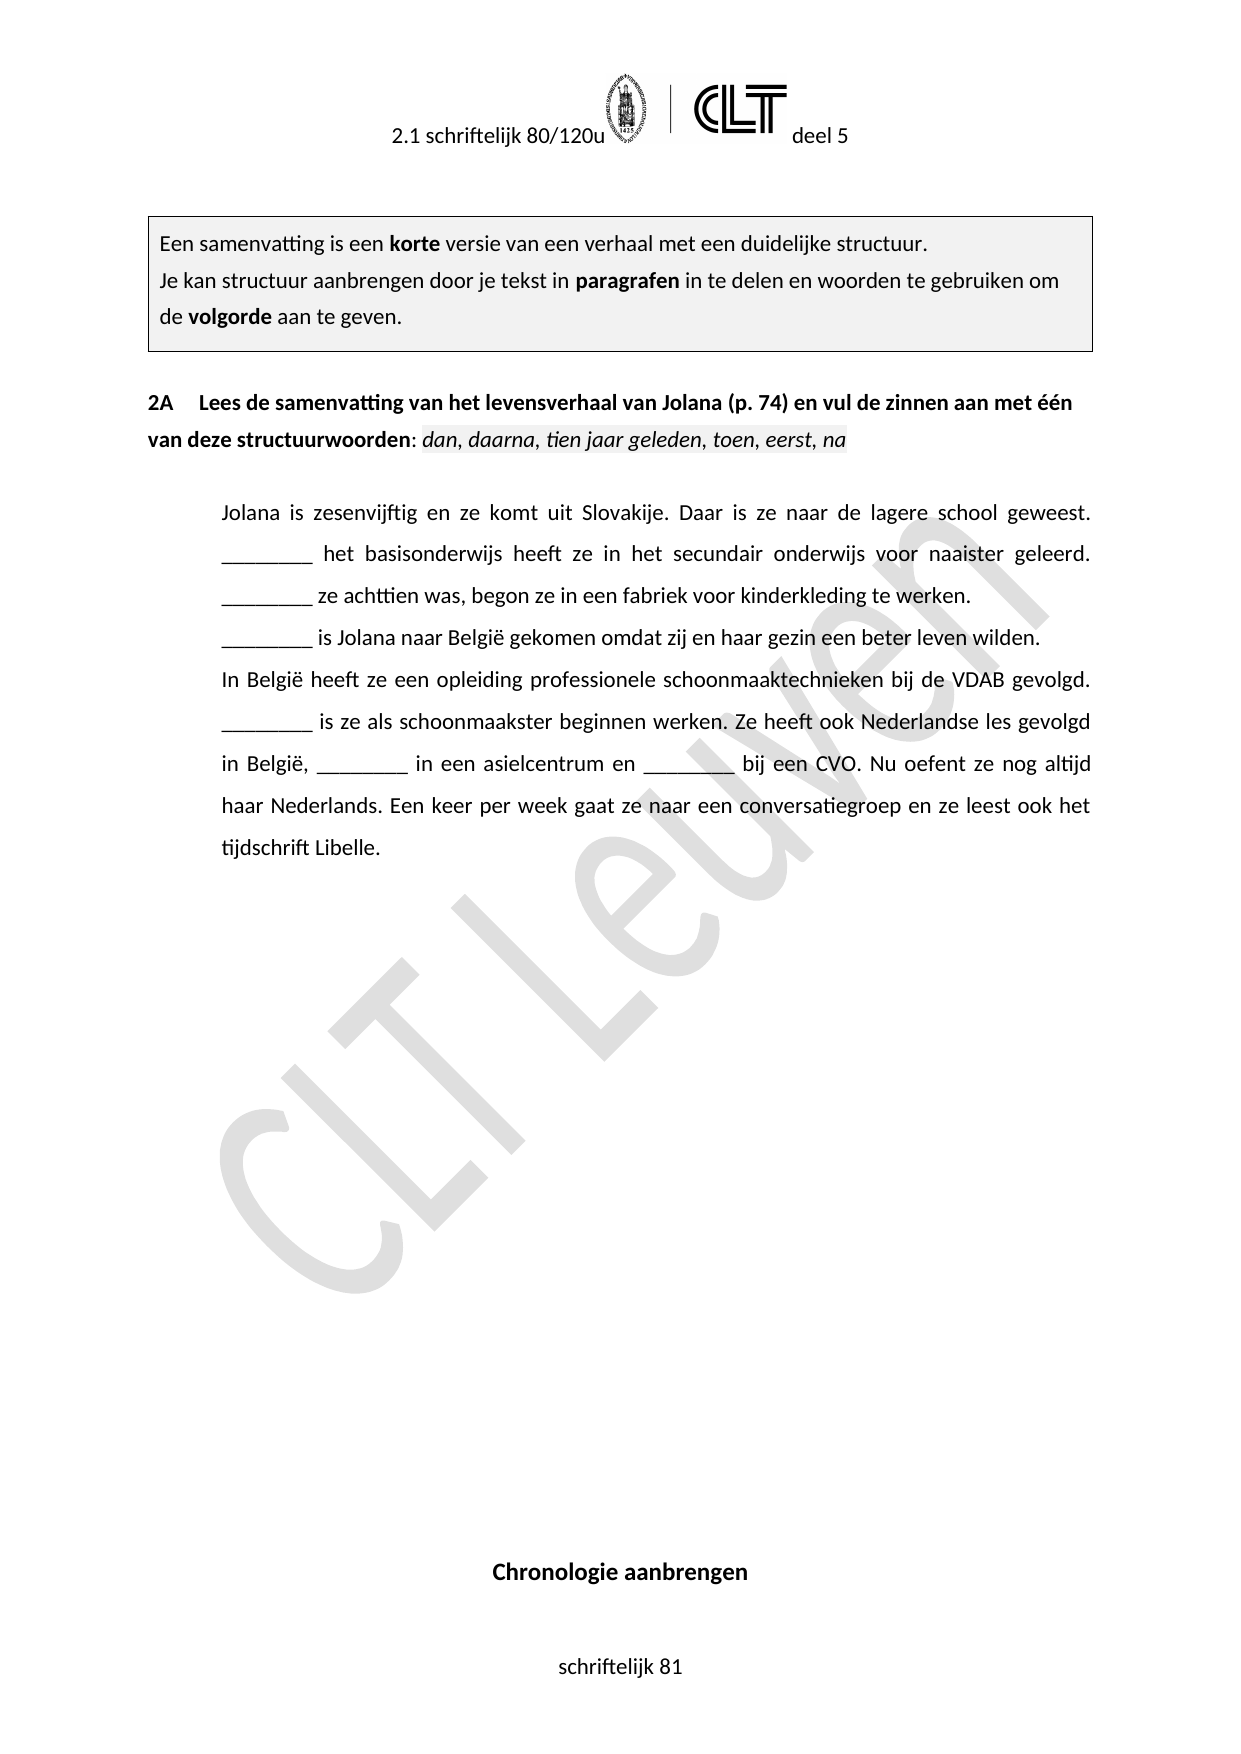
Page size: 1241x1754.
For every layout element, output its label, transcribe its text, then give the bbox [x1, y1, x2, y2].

text In België heeft ze een opleiding professionele schoonmaaktechnieken bij de VDAB gevolgd. ________ is ze als schoonmaakster beginnen werken. Ze heeft ook Nederlandse les gevolgd in België, ________ in een asielcentrum en ________ bij een CVO. Nu oefent ze nog altijd haar Nederlands. Een keer per week gaat ze naar een conversatiegroep en ze leest ook het tijdschrift Libelle. [221, 666, 1093, 861]
text Jolana is zesenvijftig en ze komt uit Slovakije. Daar is ze naar de lagere school geweest. ________ het basisonderwijs heeft ze in het secundair onderwijs voor naaister geleerd. ________ ze achttien was, begon ze in een fabriek voor kinderkleding te werken. [221, 498, 1093, 609]
picture [605, 73, 787, 144]
text Chronologie aanbrengen [148, 1556, 1093, 1587]
table_header Een samenvatting is een korte versie van een verhaal met een duidelijke structuur. Je kan structuur aanbrengen door je tekst in paragrafen in te delen en woorden te gebruiken om de volgorde aan te geven. [149, 217, 1092, 351]
text 2A Lees de samenvatting van het levensverhaal van Jolana (p. 74) en vul de zinnen aan met één van deze structuurwoorden: dan, daarna, tien jaar geleden, toen, eerst, na [148, 388, 1093, 453]
text ________ is Jolana naar België gekomen omdat zij en haar gezin een beter leven wilden. [221, 623, 1093, 652]
